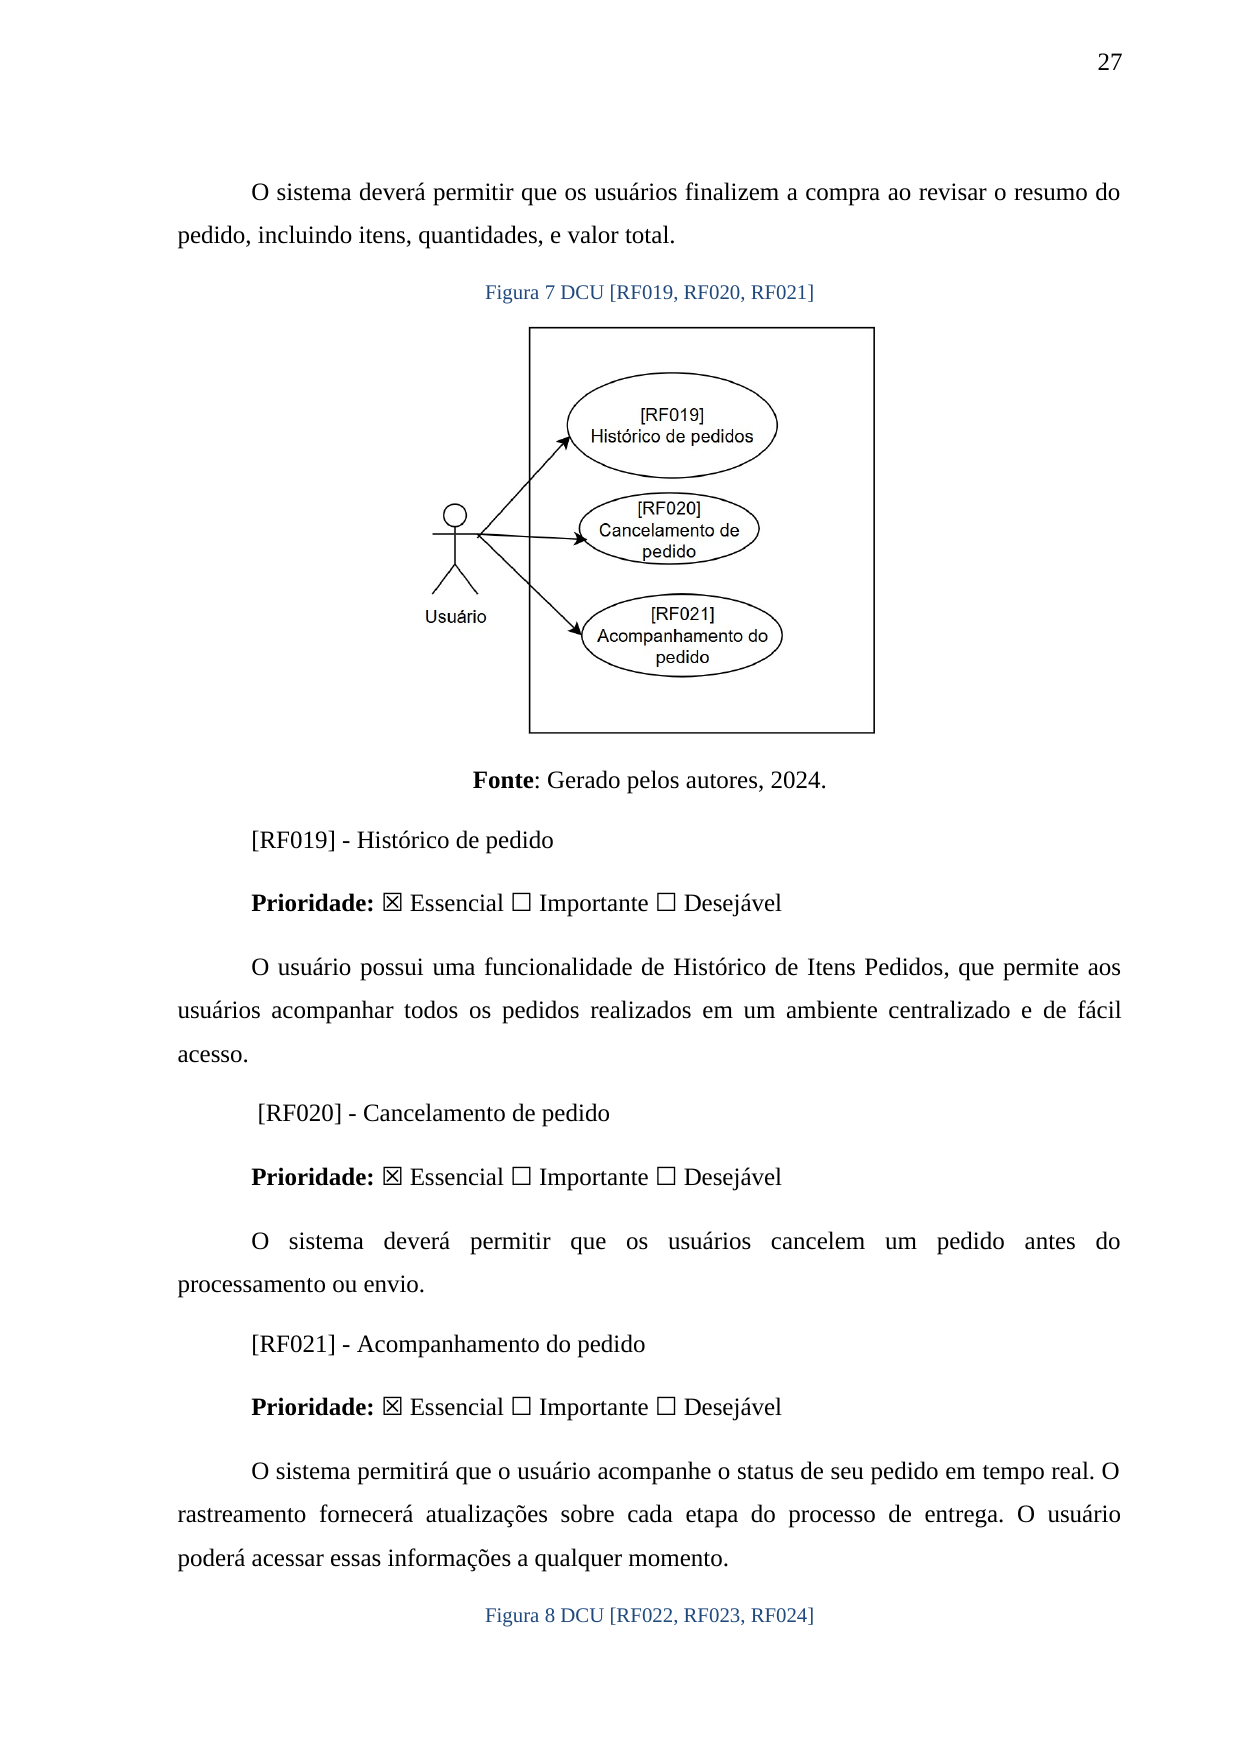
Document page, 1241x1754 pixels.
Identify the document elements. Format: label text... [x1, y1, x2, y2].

text [RF020] - Cancelamento de pedido [177, 1098, 1122, 1127]
text O sistema permitirá que o usuário acompanhe o status de seu pedido em tempo real. O rastreamento fornecerá atualizações sobre cada etapa do processo de entrega. O usuário poderá acessar essas informações a qualquer momento. [177, 1456, 1122, 1571]
text Prioridade: ☒ Essencial ☐ Importante ☐ Desejável [177, 1158, 1122, 1192]
text O sistema deverá permitir que os usuários cancelem um pedido antes do processamento ou envio. [177, 1226, 1122, 1298]
text Fonte: Gerado pelos autores, 2024. [177, 765, 1122, 794]
text O usuário possui uma funcionalidade de Histórico de Itens Pedidos, que permite aos usuários acompanhar todos os pedidos realizados em um ambiente centralizado e de fácil acesso. [177, 952, 1122, 1067]
text Figura 8 DCU [RF022, RF023, RF024] [177, 1602, 1122, 1627]
text Figura 7 DCU [RF019, RF020, RF021] [177, 280, 1122, 304]
text Prioridade: ☒ Essencial ☐ Importante ☐ Desejável [177, 1389, 1122, 1423]
text O sistema deverá permitir que os usuários finalizem a compra ao revisar o resumo do pedido, incluindo itens, quantidades, e valor total. [177, 177, 1122, 249]
picture [424, 325, 875, 735]
text [RF021] - Acompanhamento do pedido [177, 1329, 1122, 1358]
text [RF019] - Histórico de pedido [177, 825, 1122, 854]
text Prioridade: ☒ Essencial ☐ Importante ☐ Desejável [177, 885, 1122, 919]
